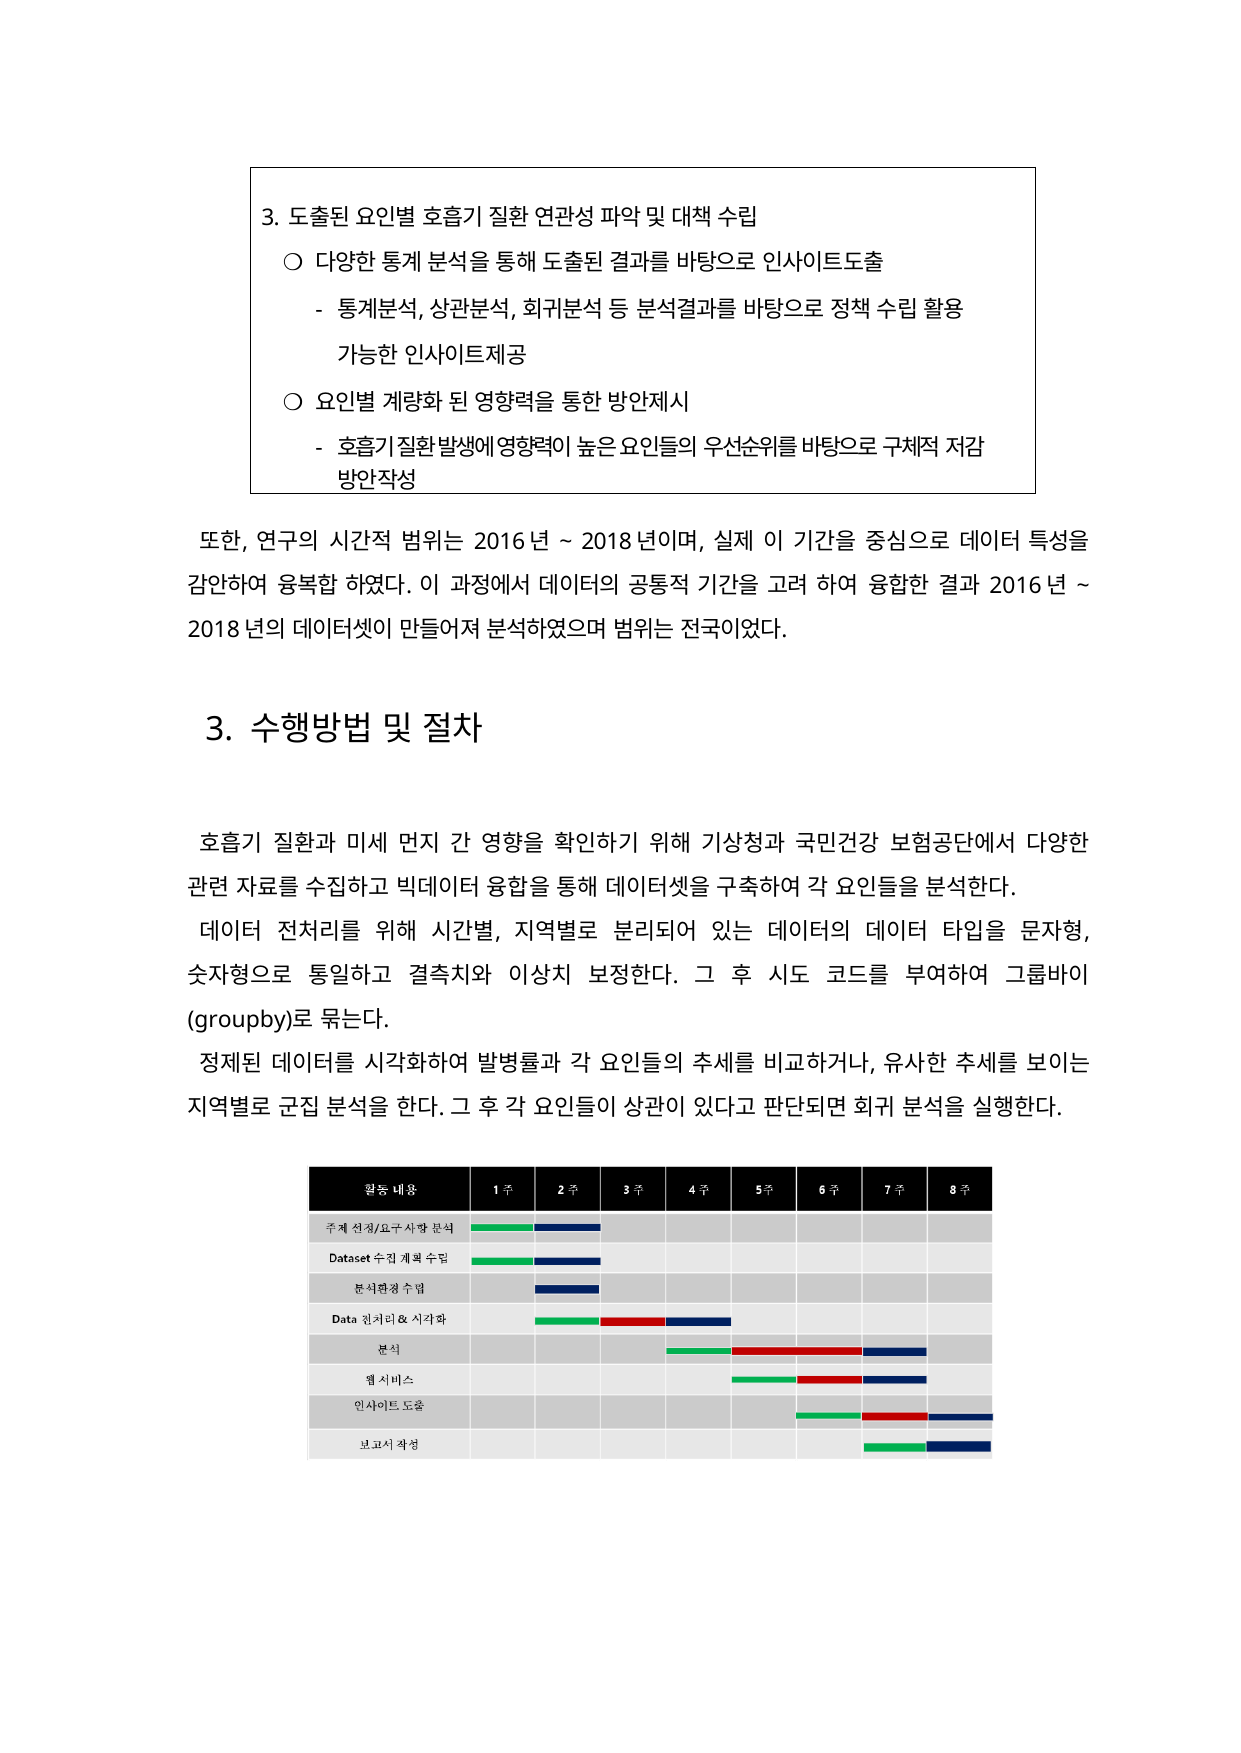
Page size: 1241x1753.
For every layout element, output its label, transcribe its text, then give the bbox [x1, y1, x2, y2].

picture [302, 1160, 998, 1465]
subtitle 수행방법 및 절차 [187, 701, 1090, 750]
text 데이터 전처리를 위해 시간별, 지역별로 분리되어 있는 데이터의 데이터 타입을 문자형, 숫자형으로 통일하고 결측치와 이상치 보정한다. 그 후 시도 코드를 부여하여 그룹바이(groupby)로 묶는다. [187, 913, 1090, 1034]
text 또한, 연구의 시간적 범위는 2016년 ~ 2018년이며, 실제 이 기간을 중심으로 데이터 특성을 감안하여 융복합 하였다. 이 과정에서 데이터의 공통적 기간을 고려 하여 융합한 결과 2016년 ~ 2018년의 데이터셋이 만들어져 분석하였으며 범위는 전국이었다. [187, 522, 1090, 644]
text 정제된 데이터를 시각화하여 발병률과 각 요인들의 추세를 비교하거나, 유사한 추세를 보이는 지역별로 군집 분석을 한다. 그 후 각 요인들이 상관이 있다고 판단되면 회귀 분석을 실행한다. [187, 1045, 1090, 1122]
text 호흡기 질환과 미세 먼지 간 영향을 확인하기 위해 기상청과 국민건강 보험공단에서 다양한 관련 자료를 수집하고 빅데이터 융합을 통해 데이터셋을 구축하여 각 요인들을 분석한다. [187, 825, 1090, 902]
